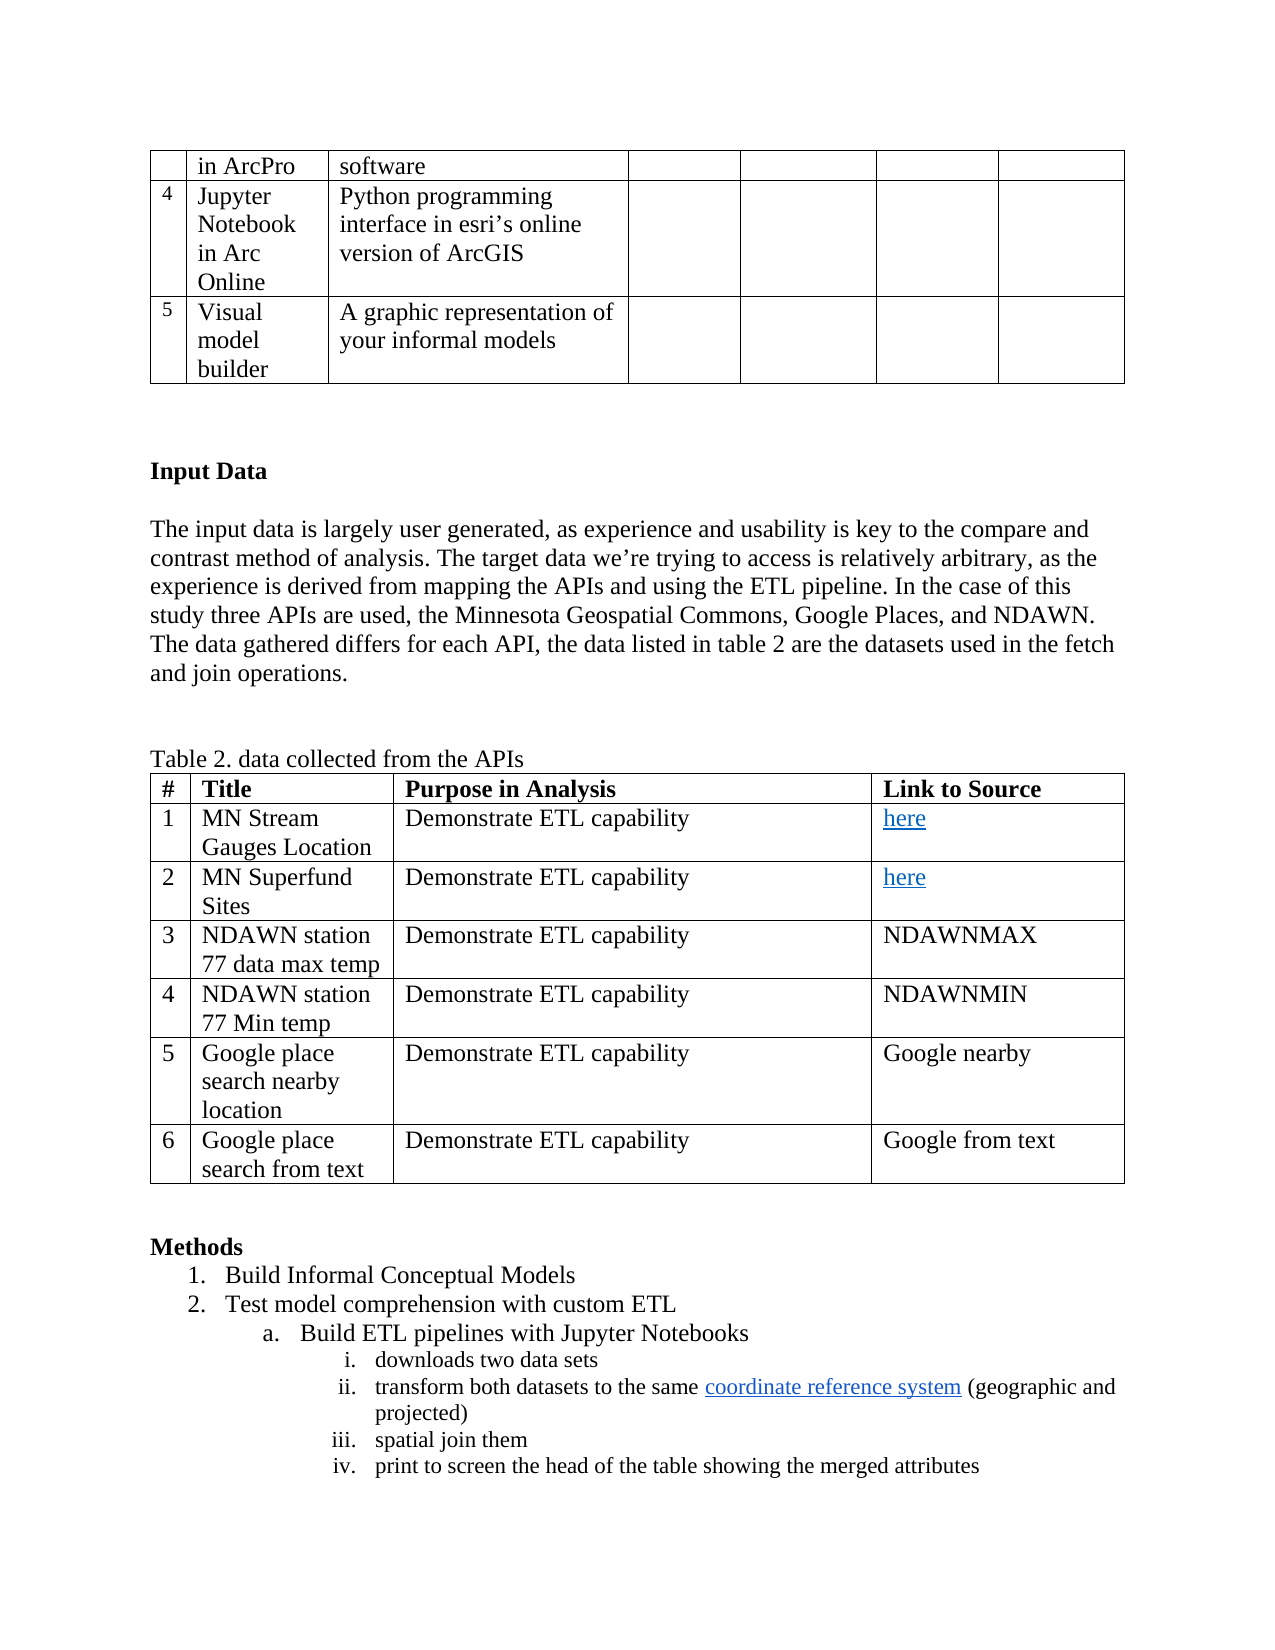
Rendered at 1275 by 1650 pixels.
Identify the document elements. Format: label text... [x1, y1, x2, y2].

table_cell [999, 181, 1124, 296]
table_cell Demonstrate ETL capability [394, 921, 871, 978]
table_cell [877, 181, 998, 296]
table_cell [629, 297, 740, 383]
table_cell [741, 151, 876, 180]
text The input data is largely user generated, as experience and usability is key to the compare and contrast method of analysis. The target data we’re trying to access is relatively arbitrary, as the experience is derived from mapping the APIs and using the ETL pipeline. In the case of this study three APIs are used, the Minnesota Geospatial Commons, Google Places, and NDAWN. The data gathered differs for each API, the data listed in table 2 are the datasets used in the fetch and join operations. [150, 514, 1125, 686]
table_cell NDAWN station 77 data max temp [191, 921, 393, 978]
table_cell 4 [151, 979, 190, 1037]
table_cell 5 [151, 1038, 190, 1124]
table_cell 3 [151, 151, 186, 180]
table_cell Jupyter Notebook in Arc Online [187, 181, 328, 296]
list print to screen the head of the table showing the merged attributes [356, 1452, 1125, 1478]
list Test model comprehension with custom ETL [187, 1289, 1125, 1318]
table_cell [629, 151, 740, 180]
table_cell MN Stream Gauges Location [191, 804, 393, 861]
table_cell [741, 181, 876, 296]
table_cell Python programming interface in esri’s online version of ArcGIS [329, 181, 628, 296]
table_cell 3 [151, 921, 190, 978]
table_cell A graphic representation of your informal models [329, 297, 628, 383]
table_cell here [872, 862, 1124, 919]
table_cell Google nearby [872, 1038, 1124, 1124]
table_cell Demonstrate ETL capability [394, 862, 871, 919]
table_cell [877, 151, 998, 180]
table_header # [151, 774, 190, 802]
table_cell Google place search from text [191, 1125, 393, 1182]
table_cell [999, 151, 1124, 180]
table_cell MN Superfund Sites [191, 862, 393, 919]
list Build ETL pipelines with Jupyter Notebooks [262, 1318, 1125, 1347]
table_cell here [872, 804, 1124, 861]
table_header Purpose in Analysis [394, 774, 871, 802]
list Build Informal Conceptual Models [187, 1260, 1125, 1289]
table_header Title [191, 774, 393, 802]
list transform both datasets to the same coordinate reference system (geographic and projected) [356, 1373, 1125, 1426]
text Table 2. data collected from the APIs [150, 744, 1125, 773]
table_cell Demonstrate ETL capability [394, 979, 871, 1037]
list spatial join them [356, 1426, 1125, 1452]
table_cell 6 [151, 1125, 190, 1182]
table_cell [329, 151, 628, 180]
table_cell 5 [151, 297, 186, 383]
table_cell [629, 181, 740, 296]
list downloads two data sets [356, 1347, 1125, 1373]
table_cell Demonstrate ETL capability [394, 804, 871, 861]
table_cell NDAWNMIN [872, 979, 1124, 1037]
table_cell 4 [151, 181, 186, 296]
table_cell [877, 297, 998, 383]
text Input Data [150, 456, 1125, 485]
table_cell NDAWN station 77 Min temp [191, 979, 393, 1037]
table_cell [999, 297, 1124, 383]
text Methods [150, 1232, 1125, 1260]
table_cell Visual model builder [187, 297, 328, 383]
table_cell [187, 151, 328, 180]
table_cell NDAWNMAX [872, 921, 1124, 978]
table_cell 2 [151, 862, 190, 919]
table_cell Google from text [872, 1125, 1124, 1182]
table_cell Google place search nearby location [191, 1038, 393, 1124]
table_cell [741, 297, 876, 383]
table_header Link to Source [872, 774, 1124, 802]
table_cell Demonstrate ETL capability [394, 1125, 871, 1182]
table_cell Demonstrate ETL capability [394, 1038, 871, 1124]
table_cell 1 [151, 804, 190, 861]
